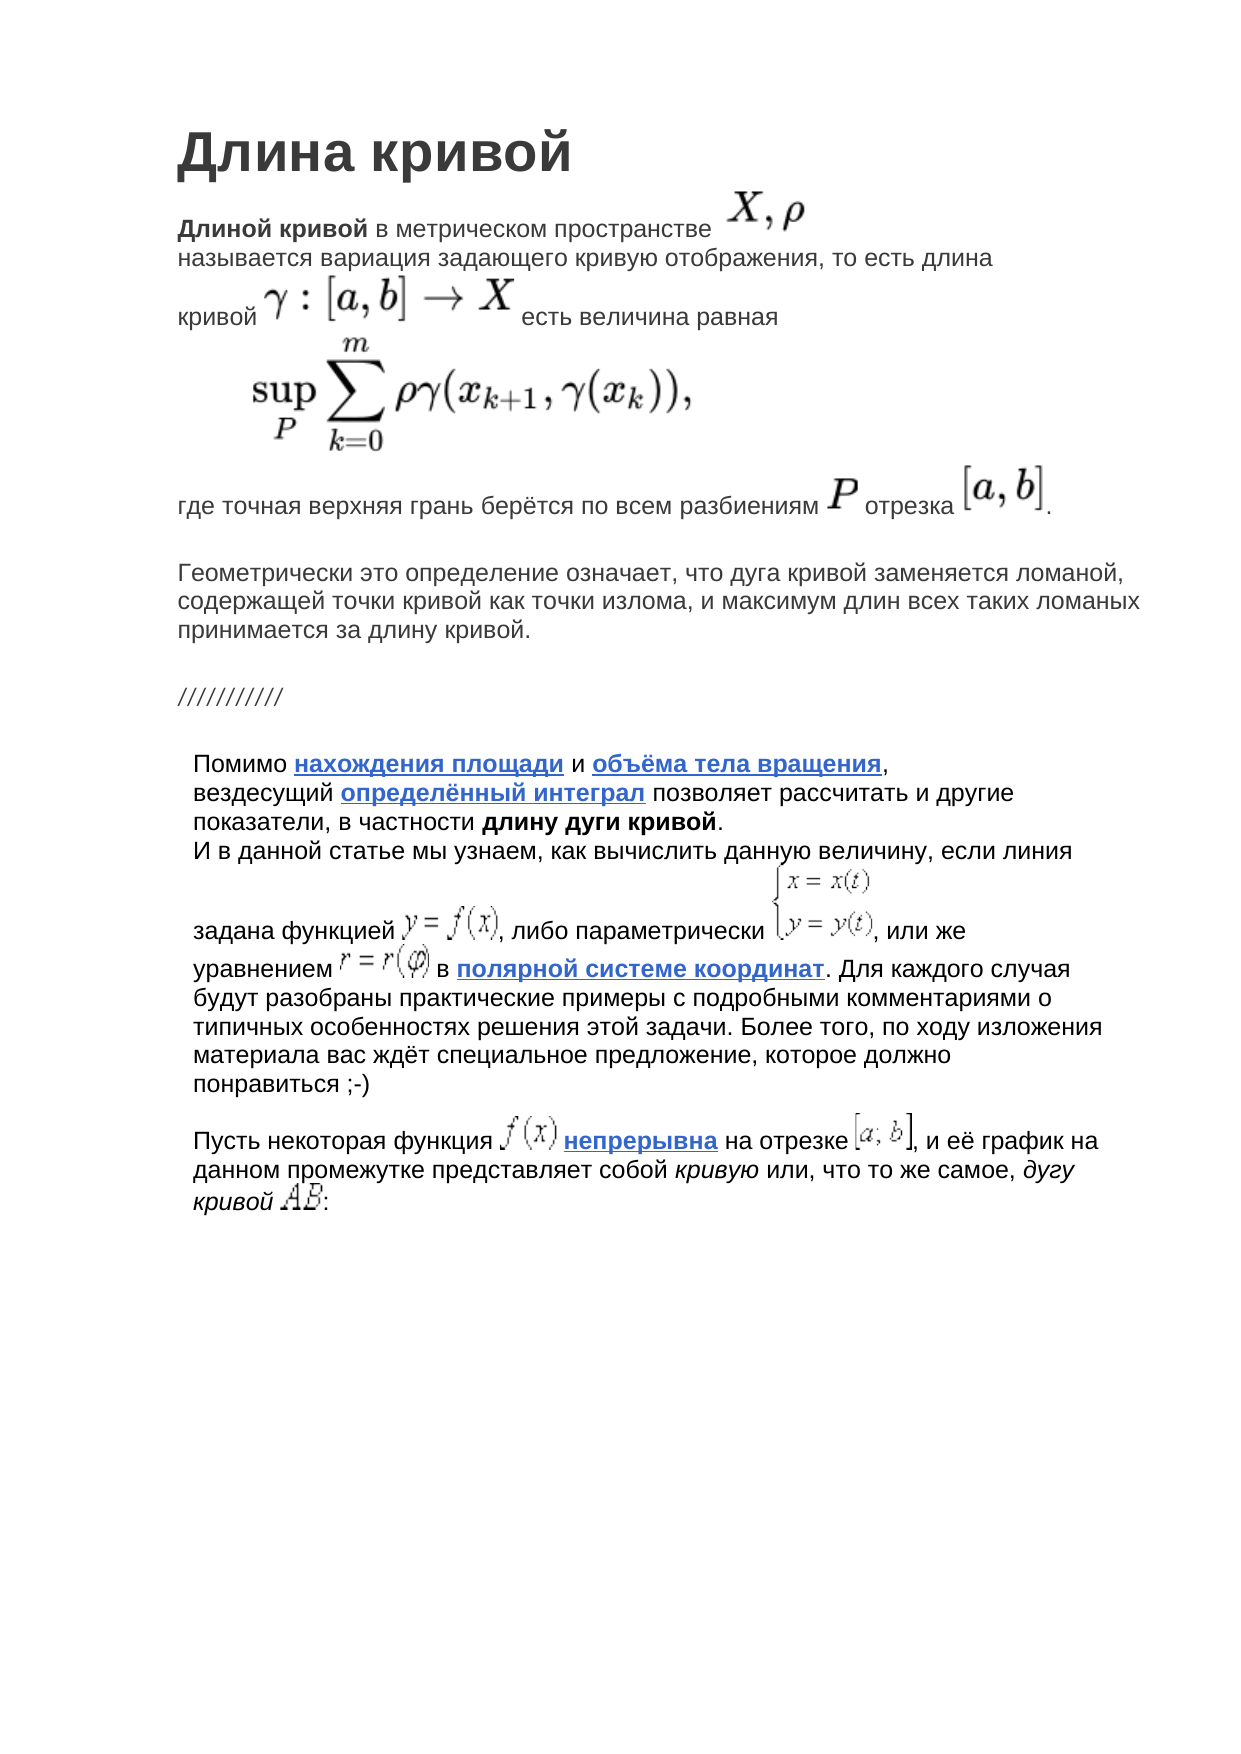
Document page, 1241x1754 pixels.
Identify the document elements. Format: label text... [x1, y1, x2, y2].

picture [500, 1116, 557, 1150]
text где точная верхняя грань берётся по всем разбиениям отрезка . [177, 462, 1152, 520]
text Геометрически это определение означает, что дуга кривой заменяется ломаной, содержащей точки кривой как точки излома, и максимум длин всех таких ломаных принимается за длину кривой. [177, 558, 1152, 644]
picture [252, 330, 695, 462]
text Помимо нахождения площади и объёма тела вращения, вездесущий определённый интеграл позволяет рассчитать и другие показатели, в частности длину дуги кривой. И в данной статье мы узнаем, как вычислить данную величину, если линия задана функцией , либо параметрически , или же уравнением в полярной системе координат. Для каждого случая будут разобраны практические примеры с подробными комментариями о типичных особенностях решения этой задачи. Более того, по ходу изложения материала вас ждёт специальное предложение, которое должно понравиться ;-) [193, 749, 1136, 1098]
text Длиной кривой в метрическом пространстве называется вариация задающего кривую отображения, то есть длина кривой есть величина равная [177, 188, 1152, 330]
picture [402, 906, 498, 940]
picture [280, 1183, 323, 1210]
picture [855, 1113, 912, 1150]
text Пусть некоторая функция непрерывна на отрезке , и её график на данном промежутке представляет собой кривую или, что то же самое, дугу кривой : В предположении о непрерывности производной на , длина кривой выражается формулой: [193, 1113, 1136, 1215]
picture [961, 461, 1046, 515]
picture [719, 187, 806, 238]
subtitle Длина кривой [177, 118, 1152, 183]
picture [772, 864, 873, 940]
picture [340, 944, 429, 978]
picture [826, 474, 858, 515]
text /////////// [177, 681, 1152, 712]
picture [264, 272, 515, 326]
